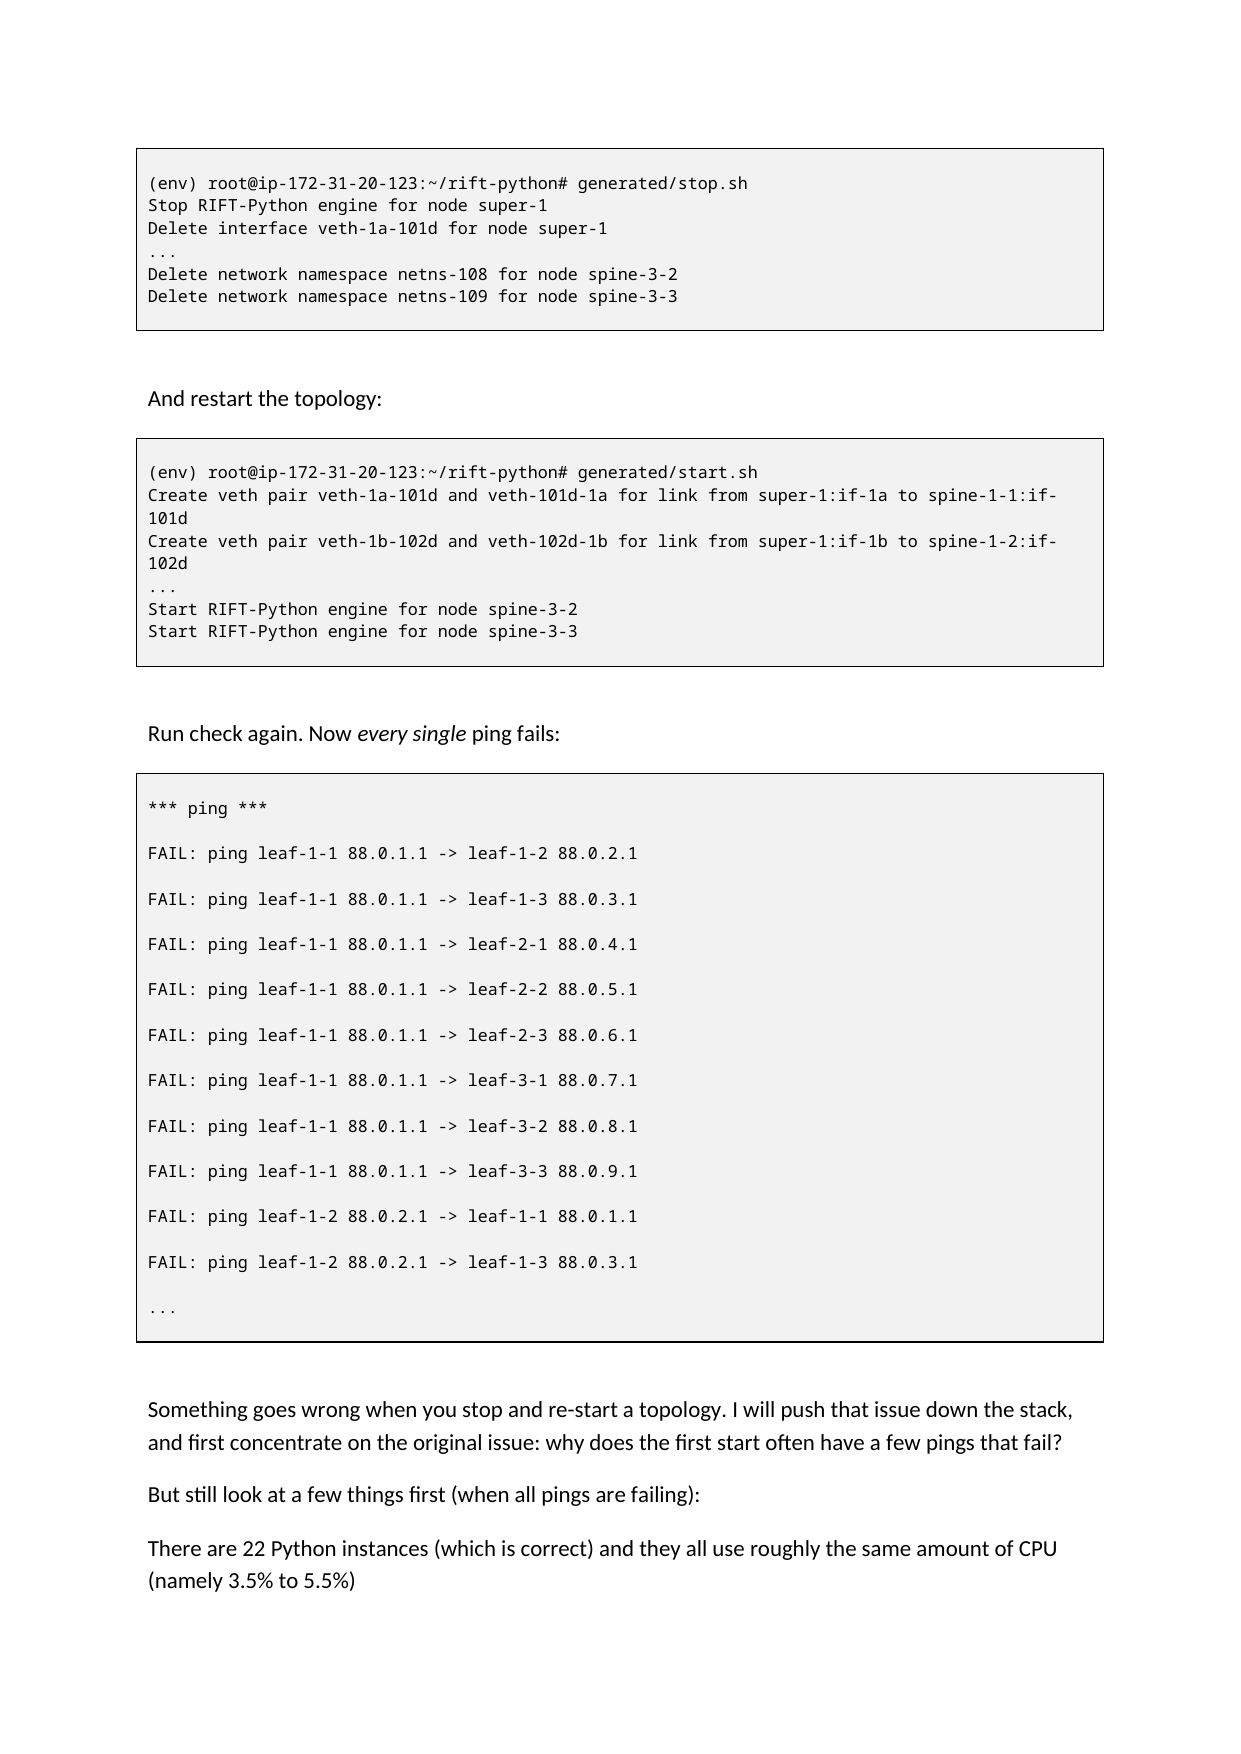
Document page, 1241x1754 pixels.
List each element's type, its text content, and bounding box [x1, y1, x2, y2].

text There are 22 Python instances (which is correct) and they all use roughly the same amount of CPU (namely 3.5% to 5.5%) [148, 1534, 1093, 1594]
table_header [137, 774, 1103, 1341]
text Run check again. Now every single ping fails: [148, 719, 1093, 748]
text Something goes wrong when you stop and re-start a topology. I will push that issue down the stack, and first concentrate on the original issue: why does the first start often have a few pings that fail? [148, 1395, 1093, 1456]
text And restart the topology: [148, 384, 1093, 412]
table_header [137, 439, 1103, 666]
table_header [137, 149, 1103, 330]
text But still look at a few things first (when all pings are failing): [148, 1481, 1093, 1509]
